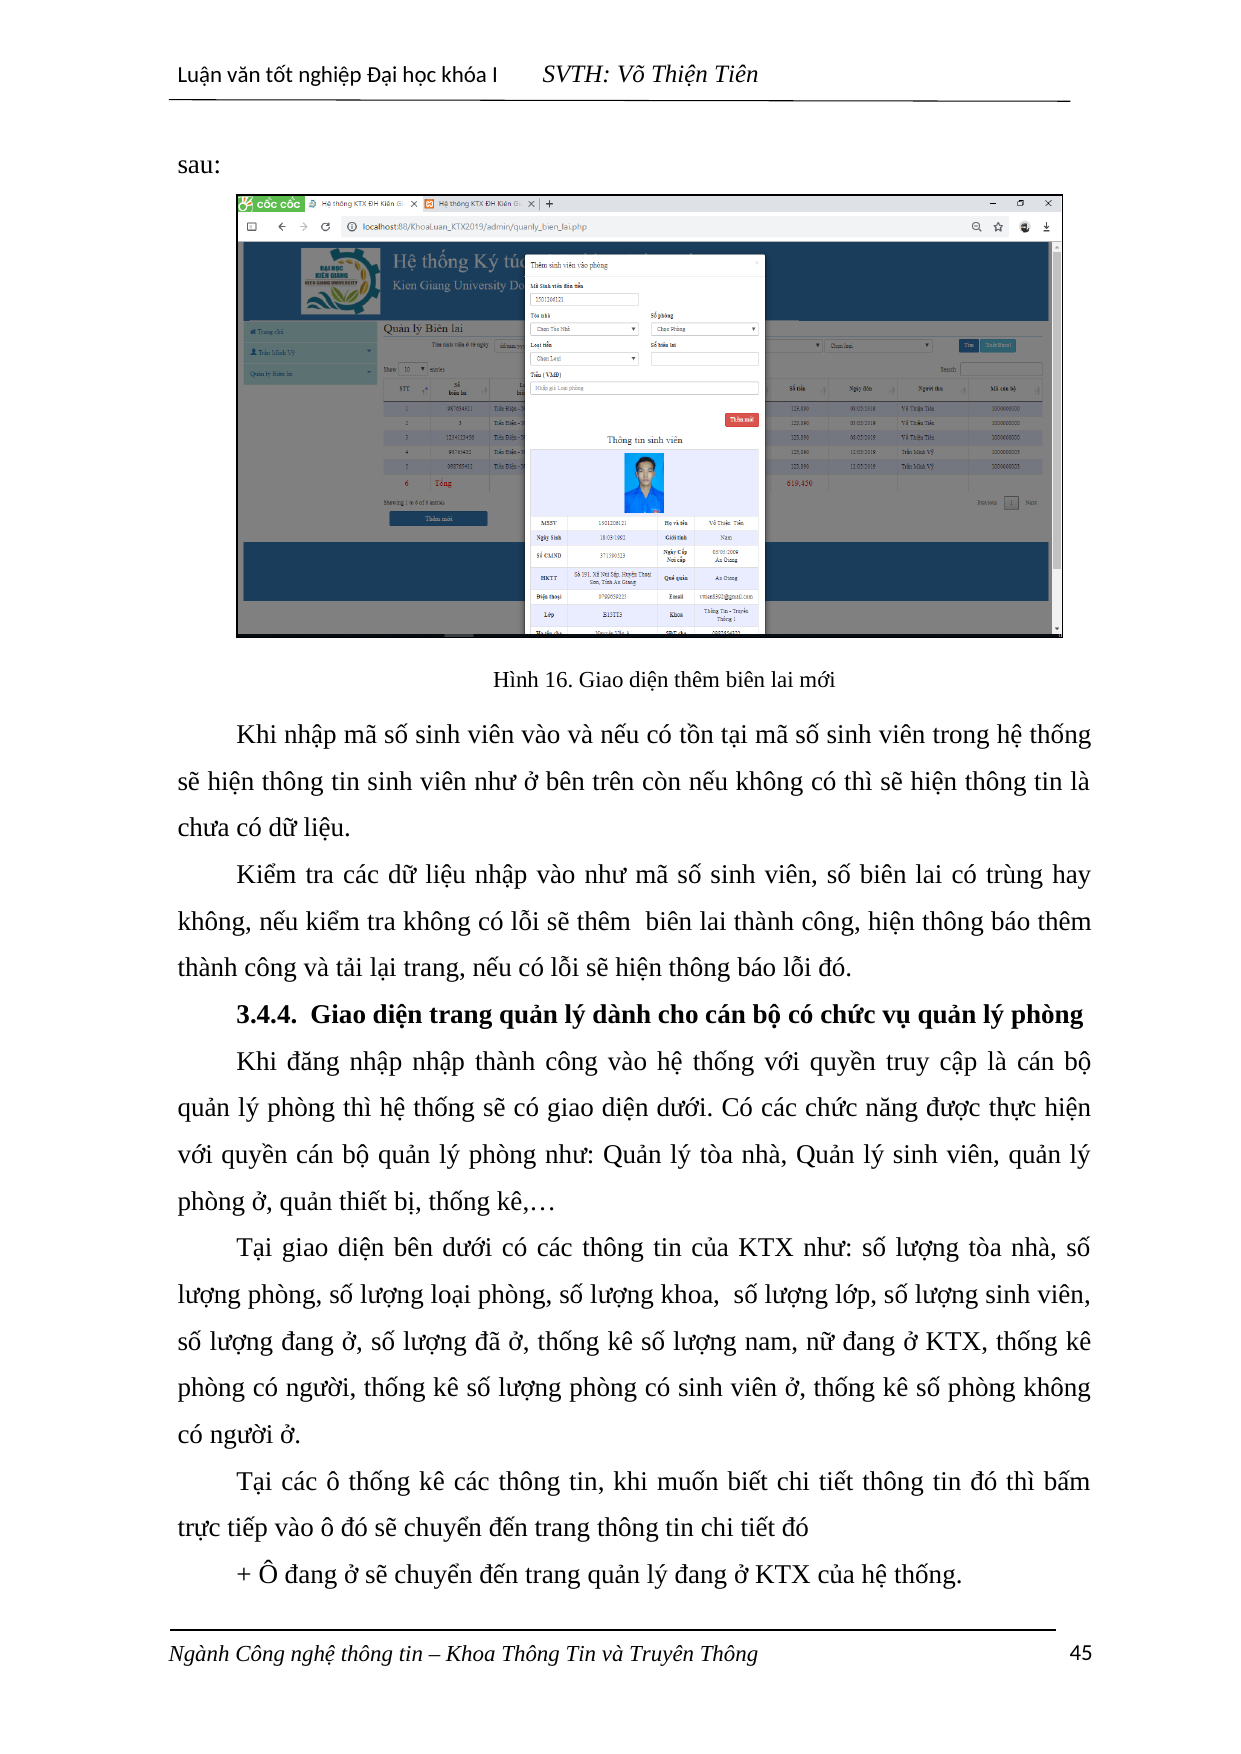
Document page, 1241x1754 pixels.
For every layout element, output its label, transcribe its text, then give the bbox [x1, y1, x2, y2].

text Khi nhập mã số sinh viên vào và nếu có tồn tại mã số sinh viên trong hệ thống sẽ hiện thông tin sinh viên như ở bên trên còn nếu không có thì sẽ hiện thông tin là chưa có dữ liệu. [177, 718, 1092, 842]
picture [238, 196, 1062, 637]
text Khi đăng nhập nhập thành công vào hệ thống với quyền truy cập là cán bộ quản lý phòng thì hệ thống sẽ có giao diện dưới. Có các chức năng được thực hiện với quyền cán bộ quản lý phòng như: Quản lý tòa nhà, Quản lý sinh viên, quản lý phòng ở, quản thiết bị, thống kê,… [177, 1045, 1092, 1216]
text Kiểm tra các dữ liệu nhập vào như mã số sinh viên, số biên lai có trùng hay không, nếu kiểm tra không có lỗi sẽ thêm biên lai thành công, hiện thông báo thêm thành công và tải lại trang, nếu có lỗi sẽ hiện thông báo lỗi đó. [177, 858, 1092, 982]
text Tại các ô thống kê các thông tin, khi muốn biết chi tiết thông tin đó thì bấm trực tiếp vào ô đó sẽ chuyển đến trang thông tin chi tiết đó [177, 1465, 1092, 1542]
text Tại giao diện bên dưới có các thông tin của KTX như: số lượng tòa nhà, số lượng phòng, số lượng loại phòng, số lượng khoa, số lượng lớp, số lượng sinh viên, số lượng đang ở, số lượng đã ở, thống kê số lượng nam, nữ đang ở KTX, thống kê phòng có người, thống kê số lượng phòng có sinh viên ở, thống kê số phòng không có người ở. [177, 1231, 1092, 1449]
list Giao diện trang quản lý dành cho cán bộ có chức vụ quản lý phòng [236, 998, 1092, 1029]
text Hình 16. Giao diện thêm biên lai mới [236, 666, 1092, 692]
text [177, 148, 1092, 179]
text + Ô đang ở sẽ chuyển đến trang quản lý đang ở KTX của hệ thống. [177, 1558, 1092, 1589]
